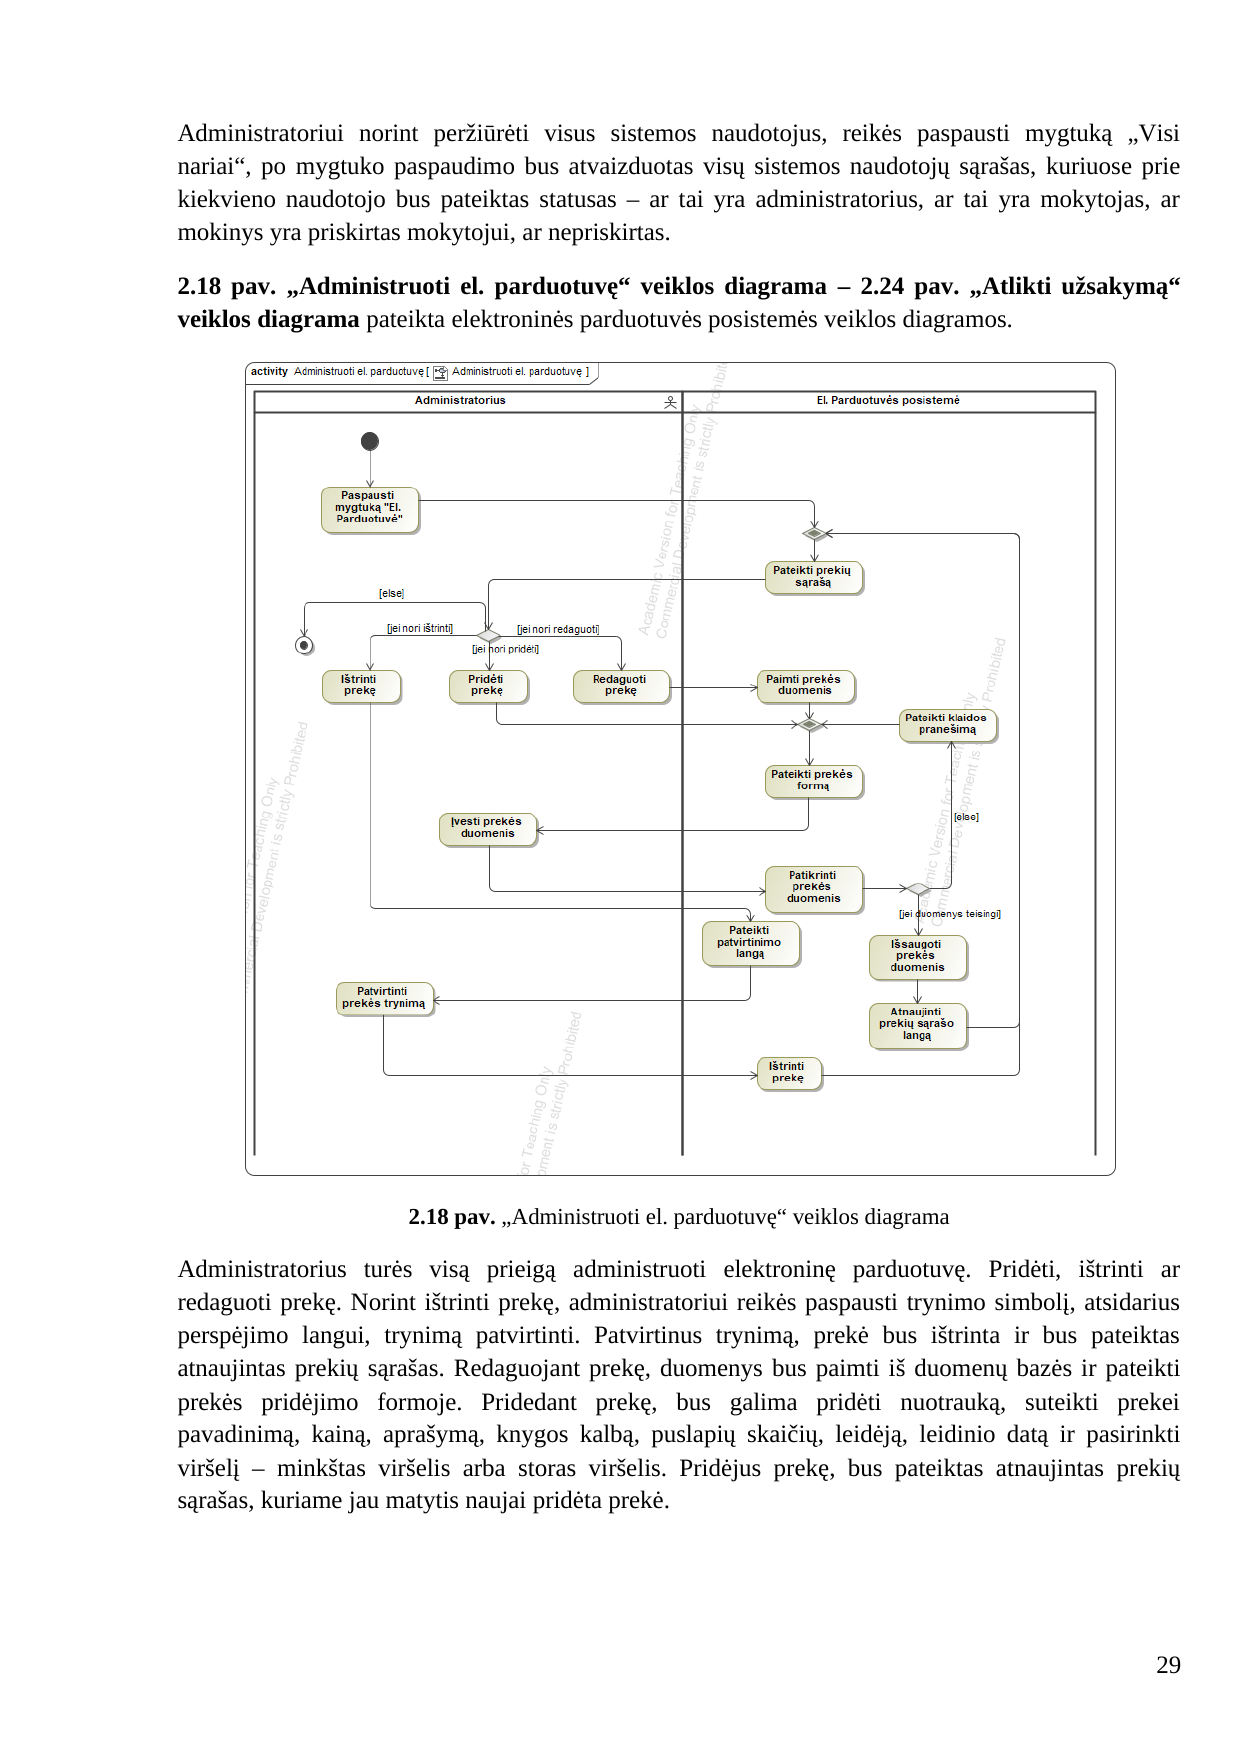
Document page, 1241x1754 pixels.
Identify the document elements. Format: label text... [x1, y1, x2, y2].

text Administratorius turės visą prieigą administruoti elektroninę parduotuvę. Pridėti, ištrinti ar redaguoti prekę. Norint ištrinti prekę, administratoriui reikės paspausti trynimo simbolį, atsidarius perspėjimo langui, trynimą patvirtinti. Patvirtinus trynimą, prekė bus ištrinta ir bus pateiktas atnaujintas prekių sąrašas. Redaguojant prekę, duomenys bus paimti iš duomenų bazės ir pateikti prekės pridėjimo formoje. Pridedant prekę, bus galima pridėti nuotrauką, suteikti prekei pavadinimą, kainą, aprašymą, knygos kalbą, puslapių skaičių, leidėją, leidinio datą ir pasirinkti viršelį – minkštas viršelis arba storas viršelis. Pridėjus prekę, bus pateiktas atnaujintas prekių sąrašas, kuriame jau matytis naujai pridėta prekė. [177, 1254, 1181, 1514]
picture [240, 357, 1118, 1179]
text Administratoriui norint peržiūrėti visus sistemos naudotojus, reikės paspausti mygtuką „Visi nariai“, po mygtuko paspaudimo bus atvaizduotas visų sistemos naudotojų sąrašas, kuriuose prie kiekvieno naudotojo bus pateiktas statusas – ar tai yra administratorius, ar tai yra mokytojas, ar mokinys yra priskirtas mokytojui, ar nepriskirtas. [177, 118, 1181, 246]
